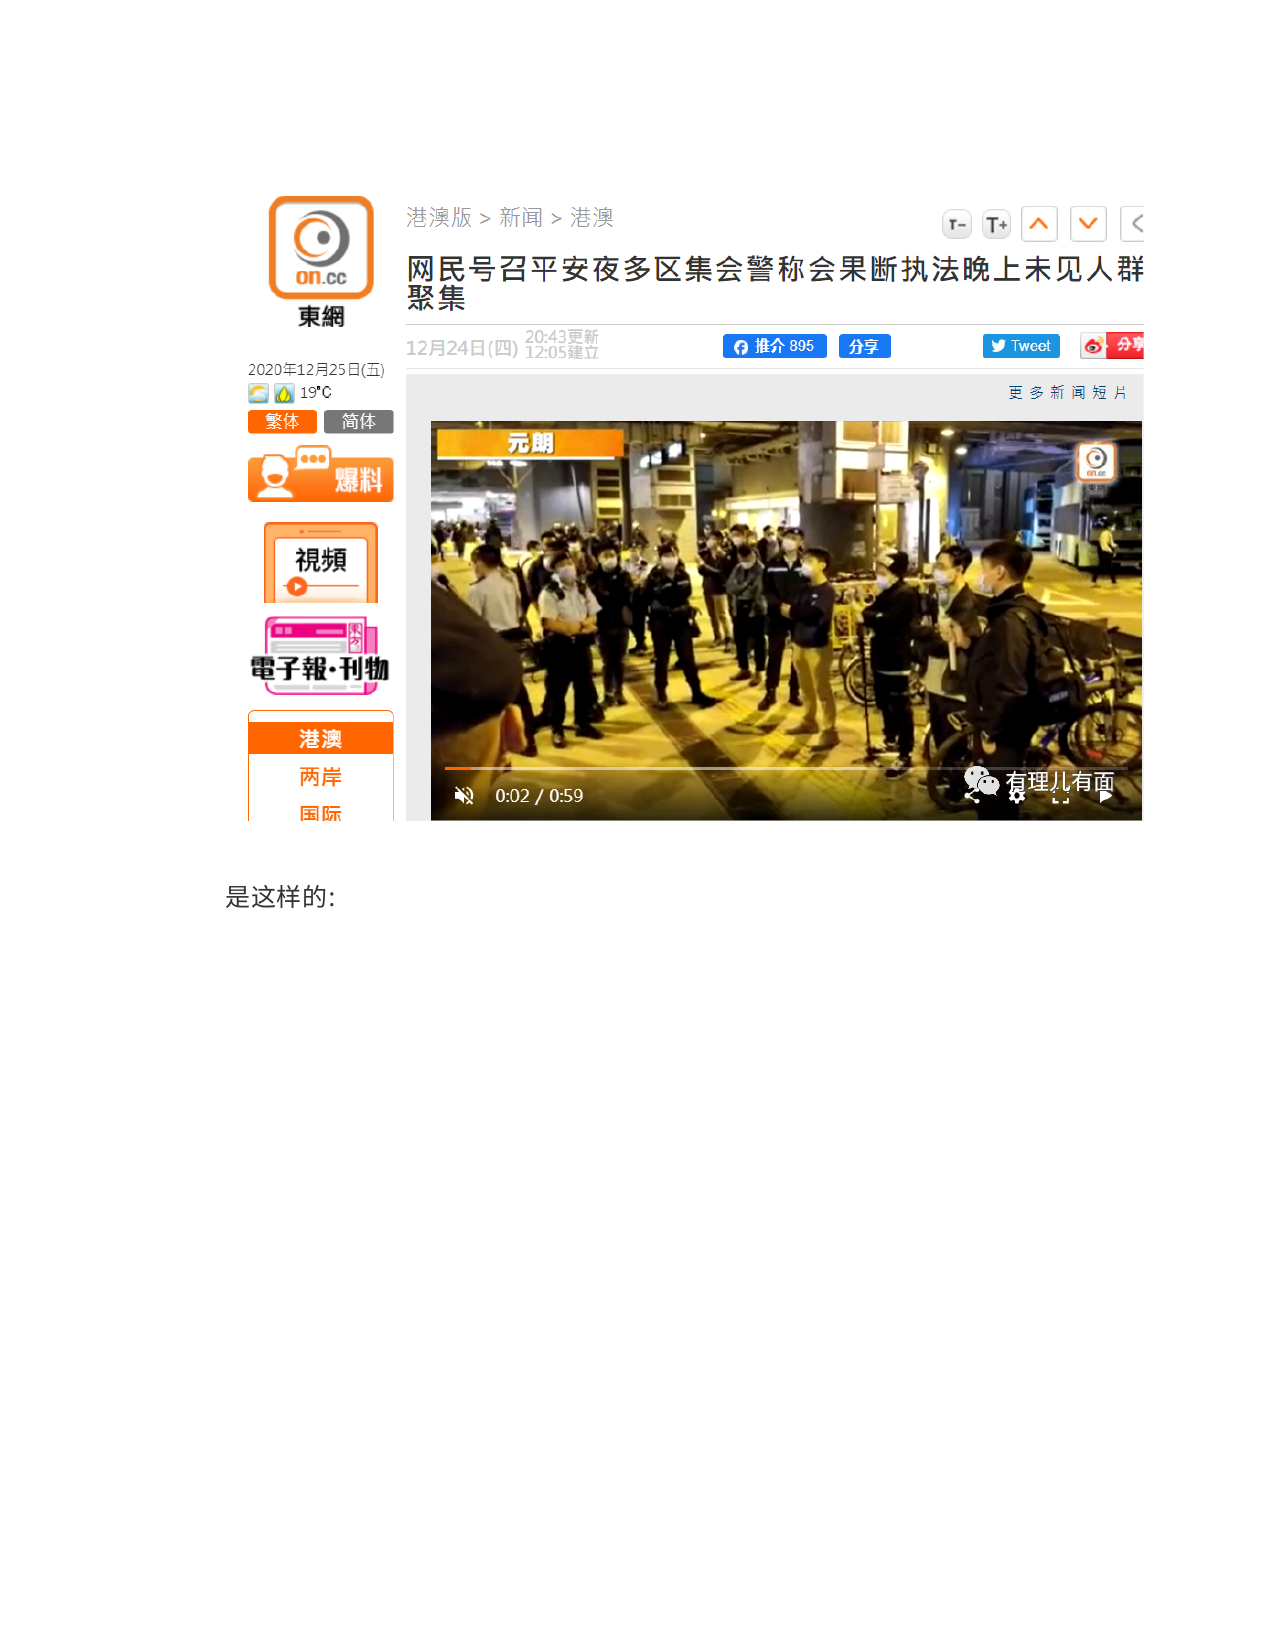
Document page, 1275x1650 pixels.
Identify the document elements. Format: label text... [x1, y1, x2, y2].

picture [243, 196, 1144, 821]
text 是这样的: [225, 867, 1050, 913]
